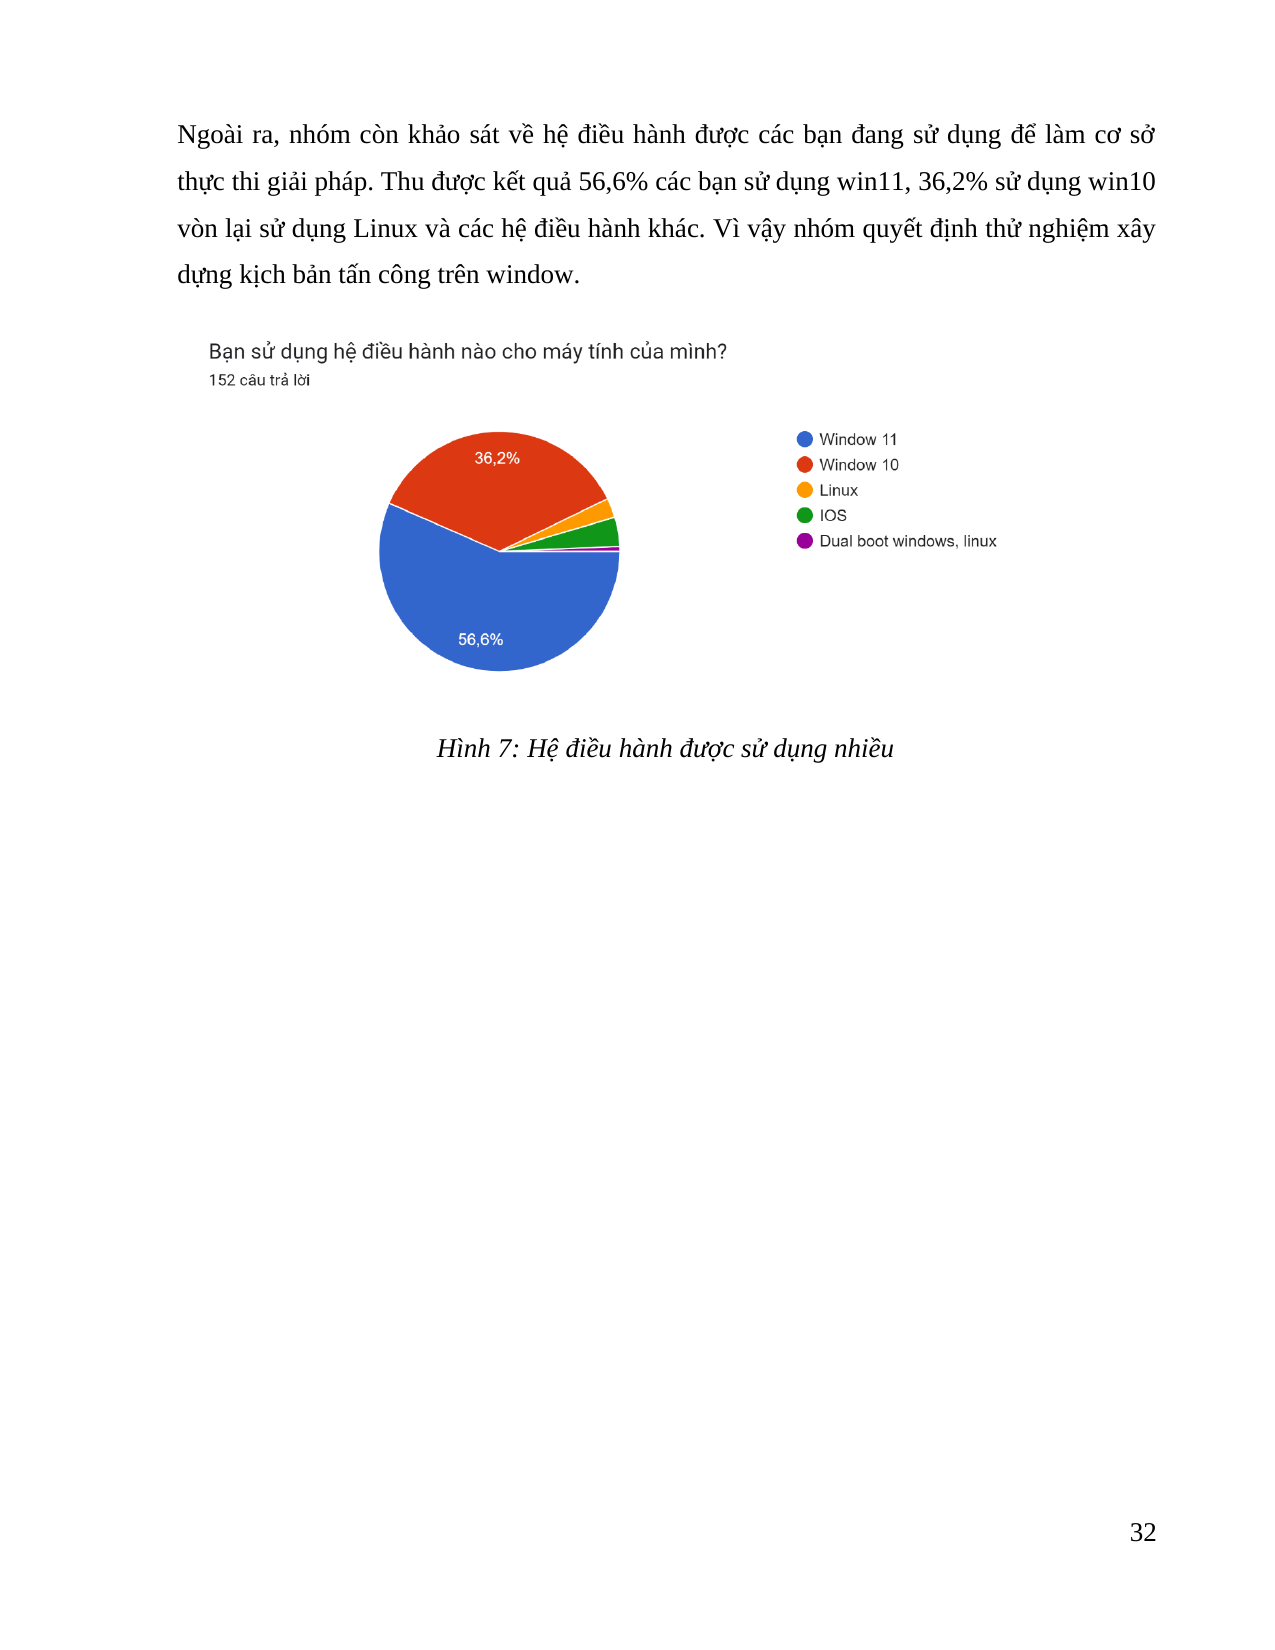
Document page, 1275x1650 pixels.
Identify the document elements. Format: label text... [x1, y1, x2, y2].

text Ngoài ra, nhóm còn khảo sát về hệ điều hành được các bạn đang sử dụng để làm cơ sở thực thi giải pháp. Thu được kết quả 56,6% các bạn sử dụng win11, 36,2% sử dụng win10 vòn lại sử dụng Linux và các hệ điều hành khác. Vì vậy nhóm quyết định thử nghiệm xây dựng kịch bản tấn công trên window. [177, 118, 1156, 290]
text Hình 7: Hệ điều hành được sử dụng nhiều [177, 732, 1156, 764]
picture [177, 305, 1157, 717]
